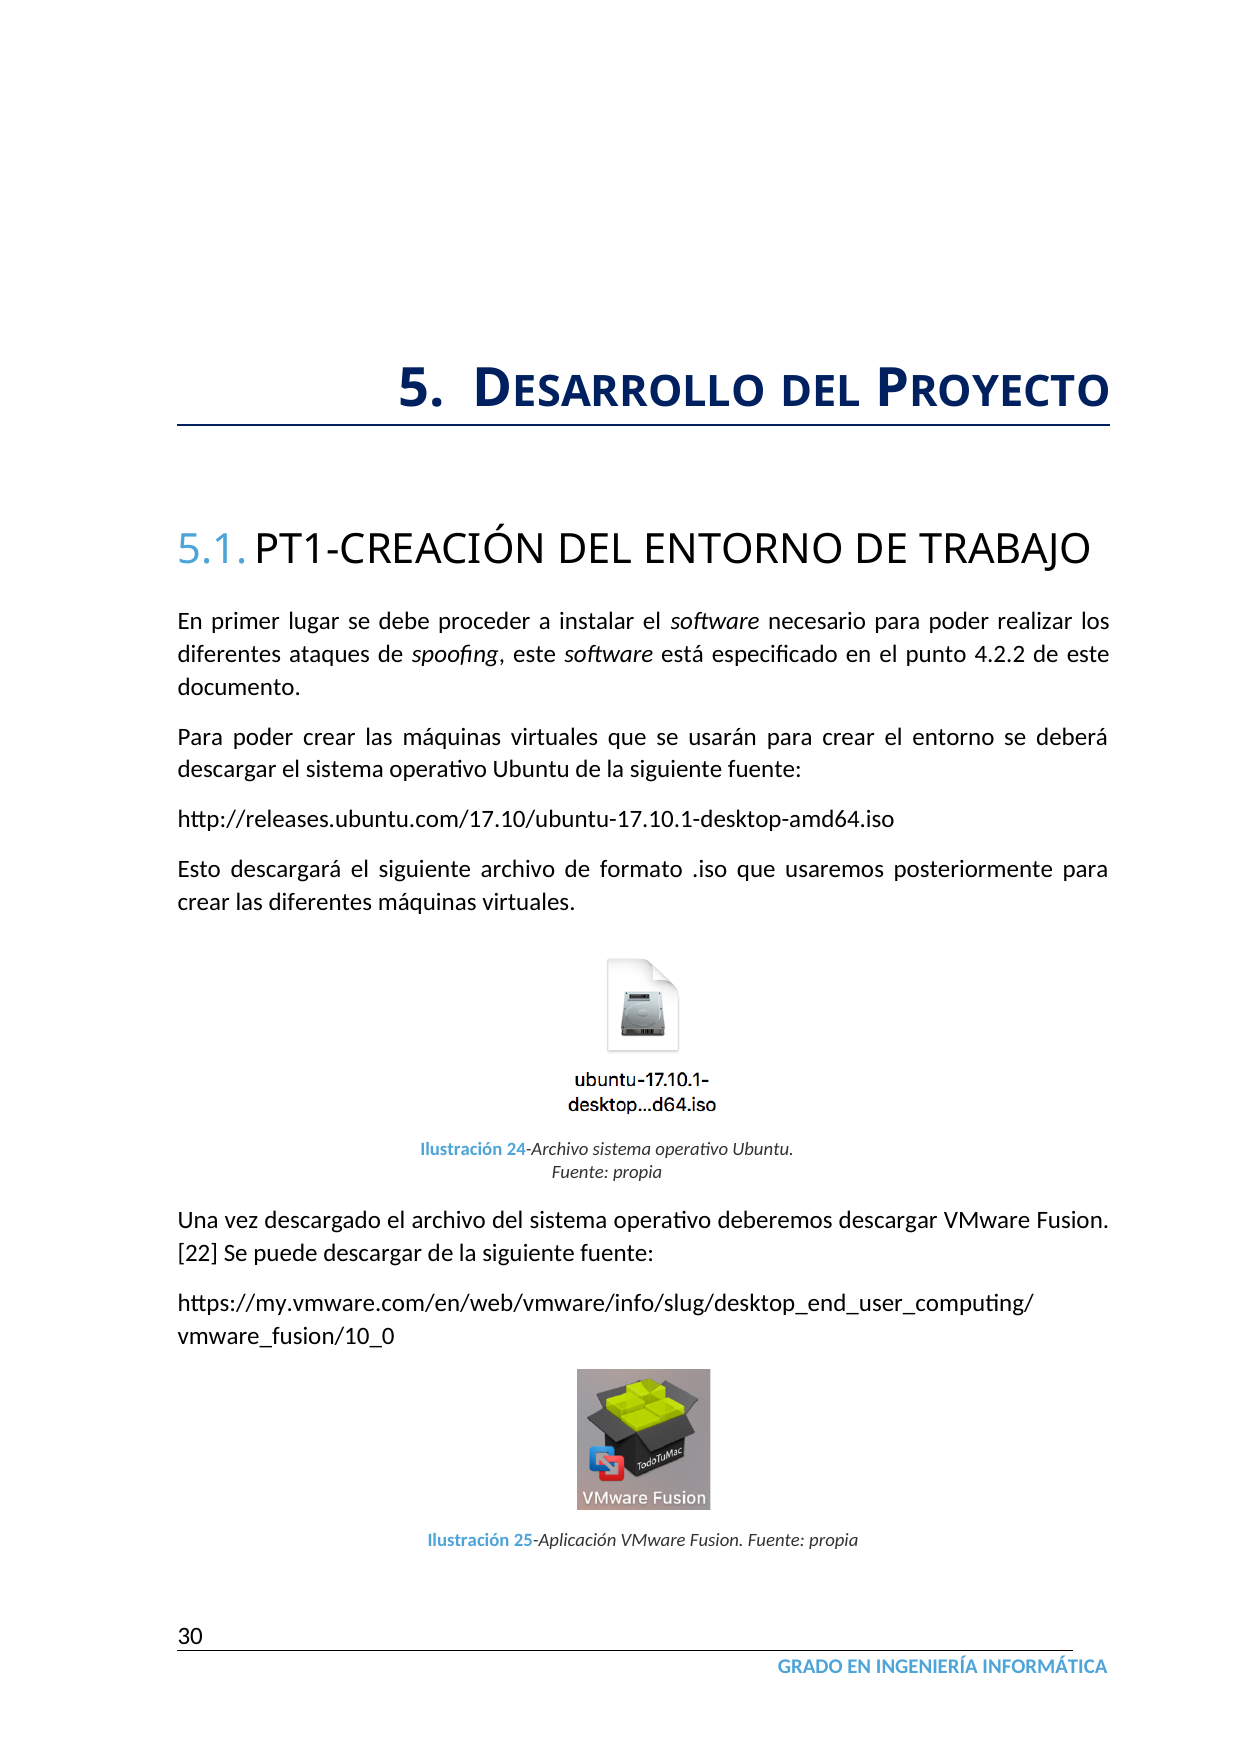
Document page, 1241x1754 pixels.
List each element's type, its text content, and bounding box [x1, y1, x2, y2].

subtitle Desarrollo del Proyecto [177, 348, 1110, 424]
subtitle PT1-CREACIÓN DEL ENTORNO DE TRABAJO [177, 519, 1110, 576]
text Para poder crear las máquinas virtuales que se usarán para crear el entorno se deberá descargar el sistema operativo Ubuntu de la siguiente fuente: [177, 721, 1110, 784]
text Una vez descargado el archivo del sistema operativo deberemos descargar VMware Fusion.[22] Se puede descargar de la siguiente fuente: [177, 1146, 1110, 1268]
text En primer lugar se debe proceder a instalar el software necesario para poder realizar los diferentes ataques de spoofing, este software está especificado en el punto 4.2.2 de este documento. [177, 605, 1110, 702]
text https://my.vmware.com/en/web/vmware/info/slug/desktop_end_user_computing/vmware_fusion/10_0 [177, 1287, 1110, 1351]
text Esto descargará el siguiente archivo de formato .iso que usaremos posteriormente para crear las diferentes máquinas virtuales. [177, 853, 1110, 916]
text Ilustración 25-Aplicación VMware Fusion. Fuente: propia [177, 1529, 1110, 1552]
picture [557, 935, 730, 1128]
text http://releases.ubuntu.com/17.10/ubuntu-17.10.1-desktop-amd64.iso [177, 803, 1110, 834]
picture [577, 1369, 711, 1510]
